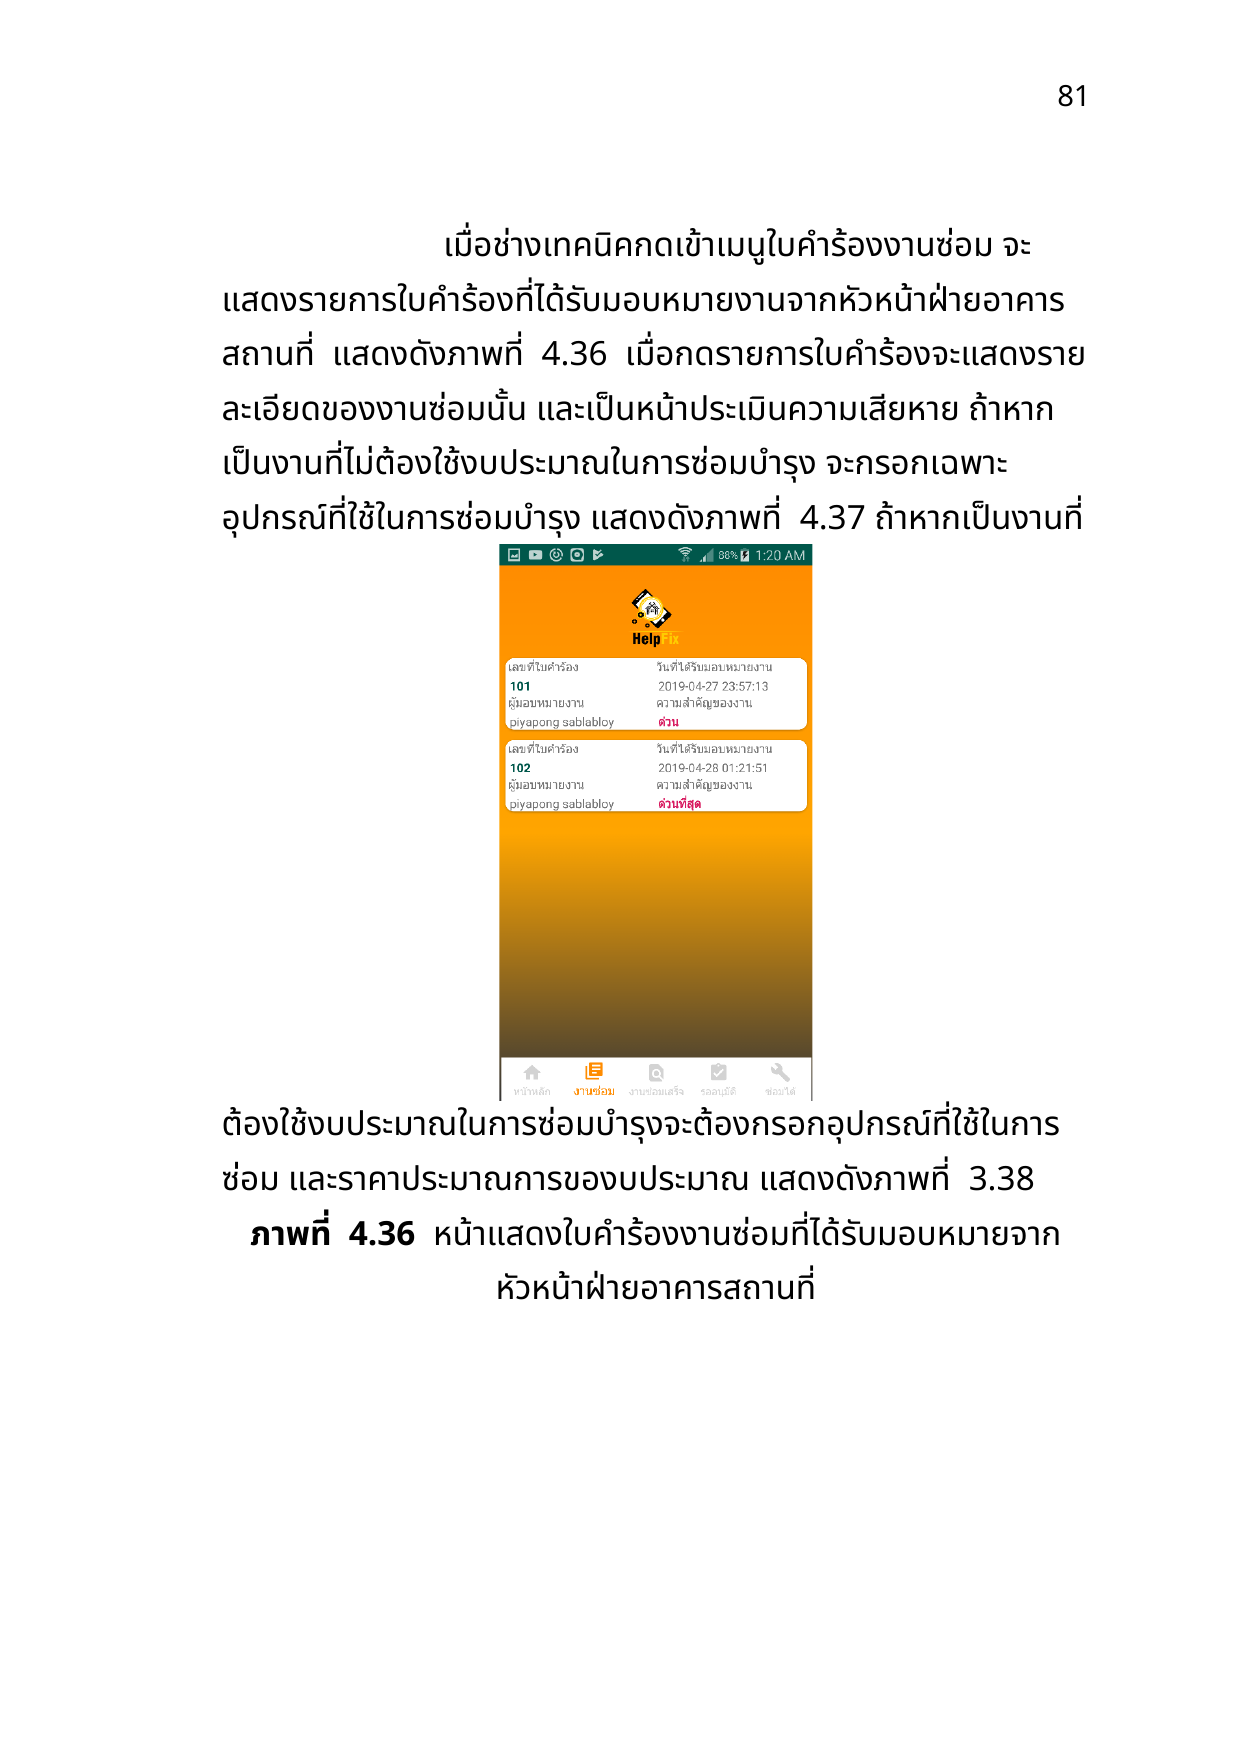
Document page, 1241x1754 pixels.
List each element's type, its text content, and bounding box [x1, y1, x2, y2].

text ภาพที่ 4.36 หน้าแสดงใบคำร้องงานซ่อมที่ได้รับมอบหมายจากหัวหน้าฝ่ายอาคารสถานที่ [221, 1209, 1090, 1314]
picture [499, 544, 813, 1101]
text เมื่อช่างเทคนิคกดเข้าเมนูใบคำร้องงานซ่อม จะแสดงรายการใบคำร้องที่ได้รับมอบหมายงานจากหัวหน้าฝ่ายอาคารสถานที่ แสดงดังภาพที่ 4.36 เมื่อกดรายการใบคำร้องจะแสดงรายละเอียดของงานซ่อมนั้น และเป็นหน้าประเมินความเสียหาย ถ้าหากเป็นงานที่ไม่ต้องใช้งบประมาณในการซ่อมบำรุง จะกรอกเฉพาะอุปกรณ์ที่ใช้ในการซ่อมบำรุง แสดงดังภาพที่ 4.37 ถ้าหากเป็นงานที่ต้องใช้งบประมาณในการซ่อมบำรุงจะต้องกรอกอุปกรณ์ที่ใช้ในการซ่อม และราคาประมาณการของบประมาณ แสดงดังภาพที่ 3.38 [221, 221, 1090, 1205]
